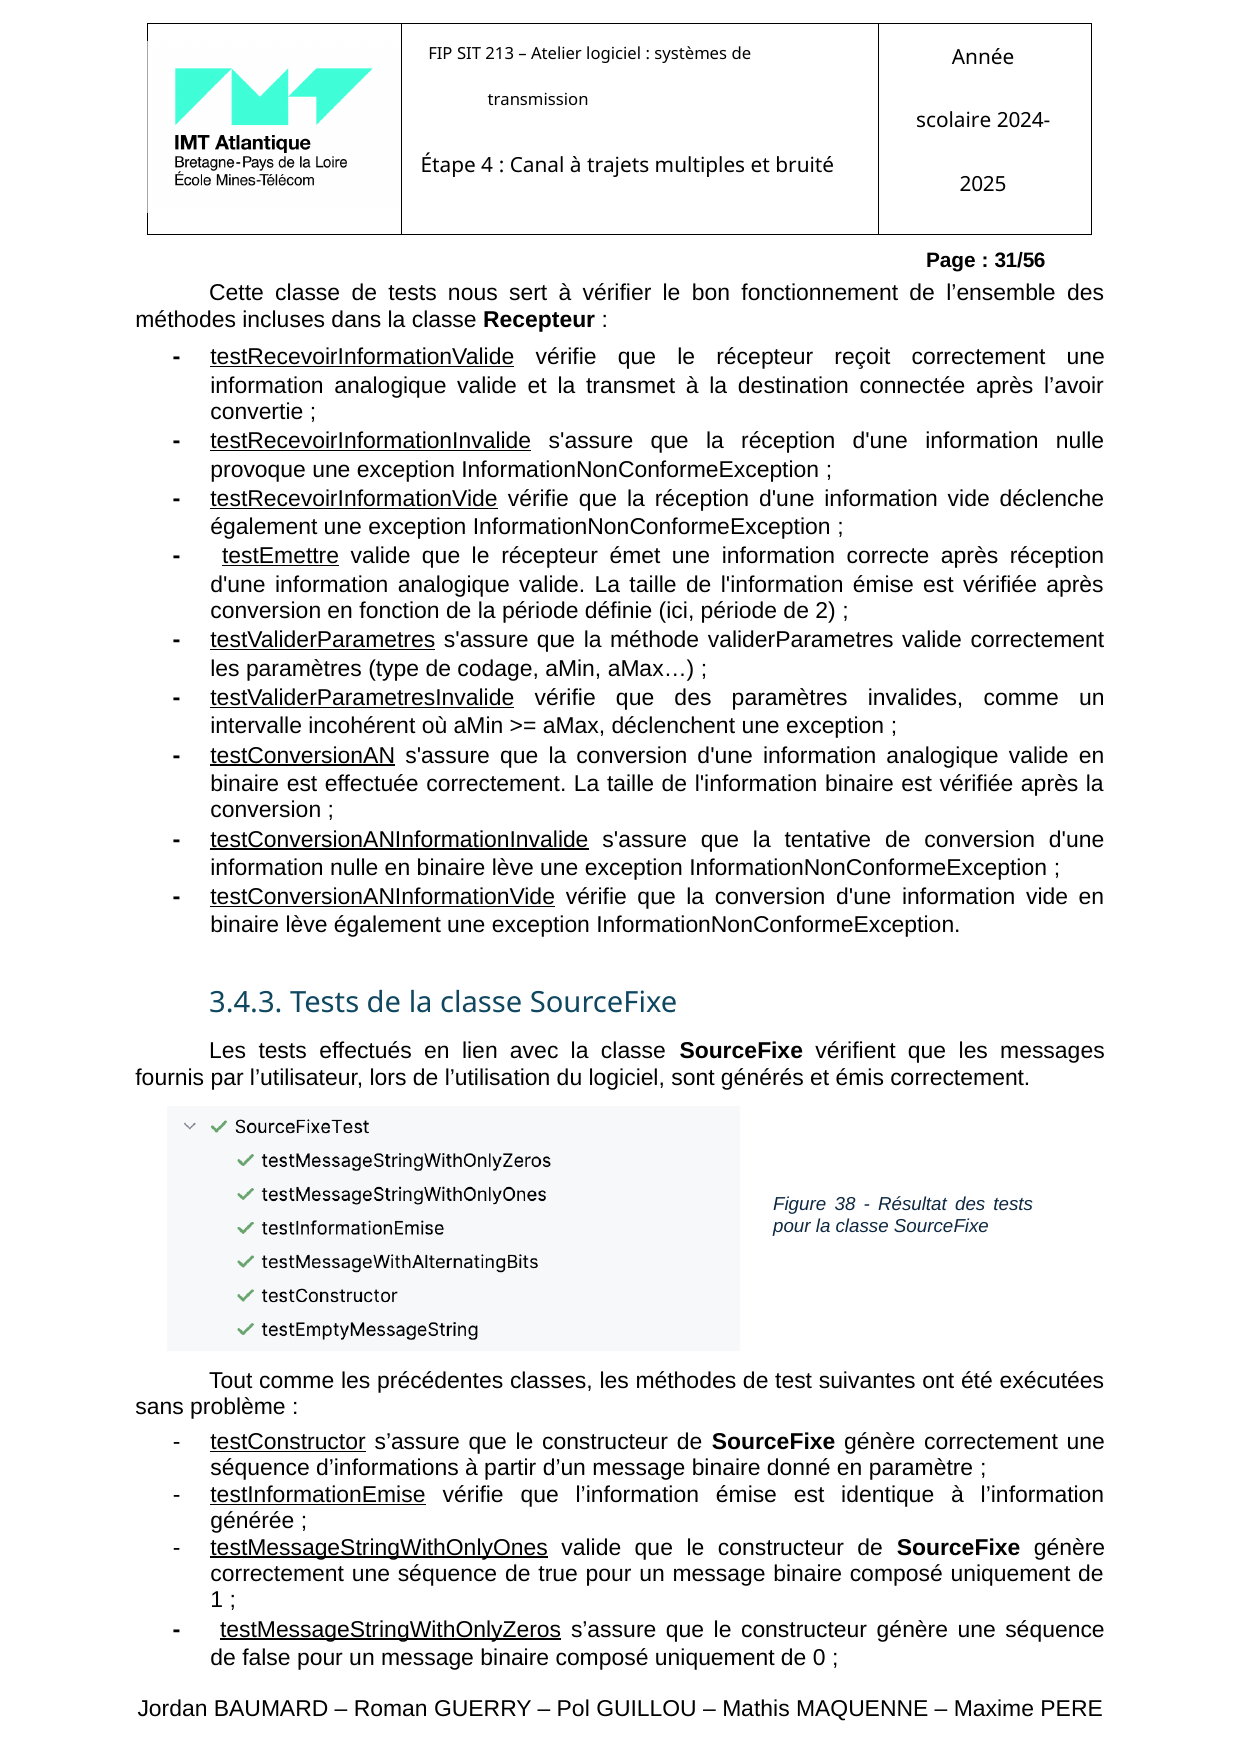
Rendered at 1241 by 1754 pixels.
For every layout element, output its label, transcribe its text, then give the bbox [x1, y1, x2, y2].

list testInformationEmise vérifie que l’information émise est identique à l’information générée ; [173, 1481, 1105, 1533]
list testConversionANInformationVide vérifie que la conversion d'une information vide en binaire lève également une exception InformationNonConformeException. [173, 880, 1105, 938]
list testMessageStringWithOnlyZeros s’assure que le constructeur génère une séquence de false pour un message binaire composé uniquement de 0 ; [173, 1612, 1105, 1670]
subtitle 3.4.3. Tests de la classe SourceFixe [135, 981, 1105, 1021]
picture [167, 1106, 740, 1351]
list testConversionAN s'assure que la conversion d'une information analogique valide en binaire est effectuée correctement. La taille de l'information binaire est vérifiée après la conversion ; [173, 739, 1105, 823]
list testConversionANInformationInvalide s'assure que la tentative de conversion d'une information nulle en binaire lève une exception InformationNonConformeException ; [173, 823, 1105, 880]
text Tout comme les précédentes classes, les méthodes de test suivantes ont été exécutées sans problème : [135, 1367, 1105, 1420]
list testRecevoirInformationVide vérifie que la réception d'une information vide déclenche également une exception InformationNonConformeException ; [173, 482, 1105, 539]
text Cette classe de tests nous sert à vérifier le bon fonctionnement de l’ensemble des méthodes incluses dans la classe Recepteur : [135, 279, 1105, 332]
list testEmettre valide que le récepteur émet une information correcte après réception d'une information analogique valide. La taille de l'information émise est vérifiée après conversion en fonction de la période définie (ici, période de 2) ; [173, 539, 1105, 623]
list testMessageStringWithOnlyOnes valide que le constructeur de SourceFixe génère correctement une séquence de true pour un message binaire composé uniquement de 1 ; [173, 1533, 1105, 1612]
list testRecevoirInformationValide vérifie que le récepteur reçoit correctement une information analogique valide et la transmet à la destination connectée après l’avoir convertie ; [173, 340, 1105, 424]
list testConstructor s’assure que le constructeur de SourceFixe génère correctement une séquence d’informations à partir d’un message binaire donné en paramètre ; [173, 1428, 1105, 1481]
picture [147, 41, 401, 213]
text Les tests effectués en lien avec la classe SourceFixe vérifient que les messages fournis par l’utilisateur, lors de l’utilisation du logiciel, sont générés et émis correctement. [135, 1037, 1105, 1090]
list testValiderParametres s'assure que la méthode validerParametres valide correctement les paramètres (type de codage, aMin, aMax…) ; [173, 623, 1105, 681]
list testValiderParametresInvalide vérifie que des paramètres invalides, comme un intervalle incohérent où aMin >= aMax, déclenchent une exception ; [173, 681, 1105, 739]
list testRecevoirInformationInvalide s'assure que la réception d'une information nulle provoque une exception InformationNonConformeException ; [173, 424, 1105, 482]
